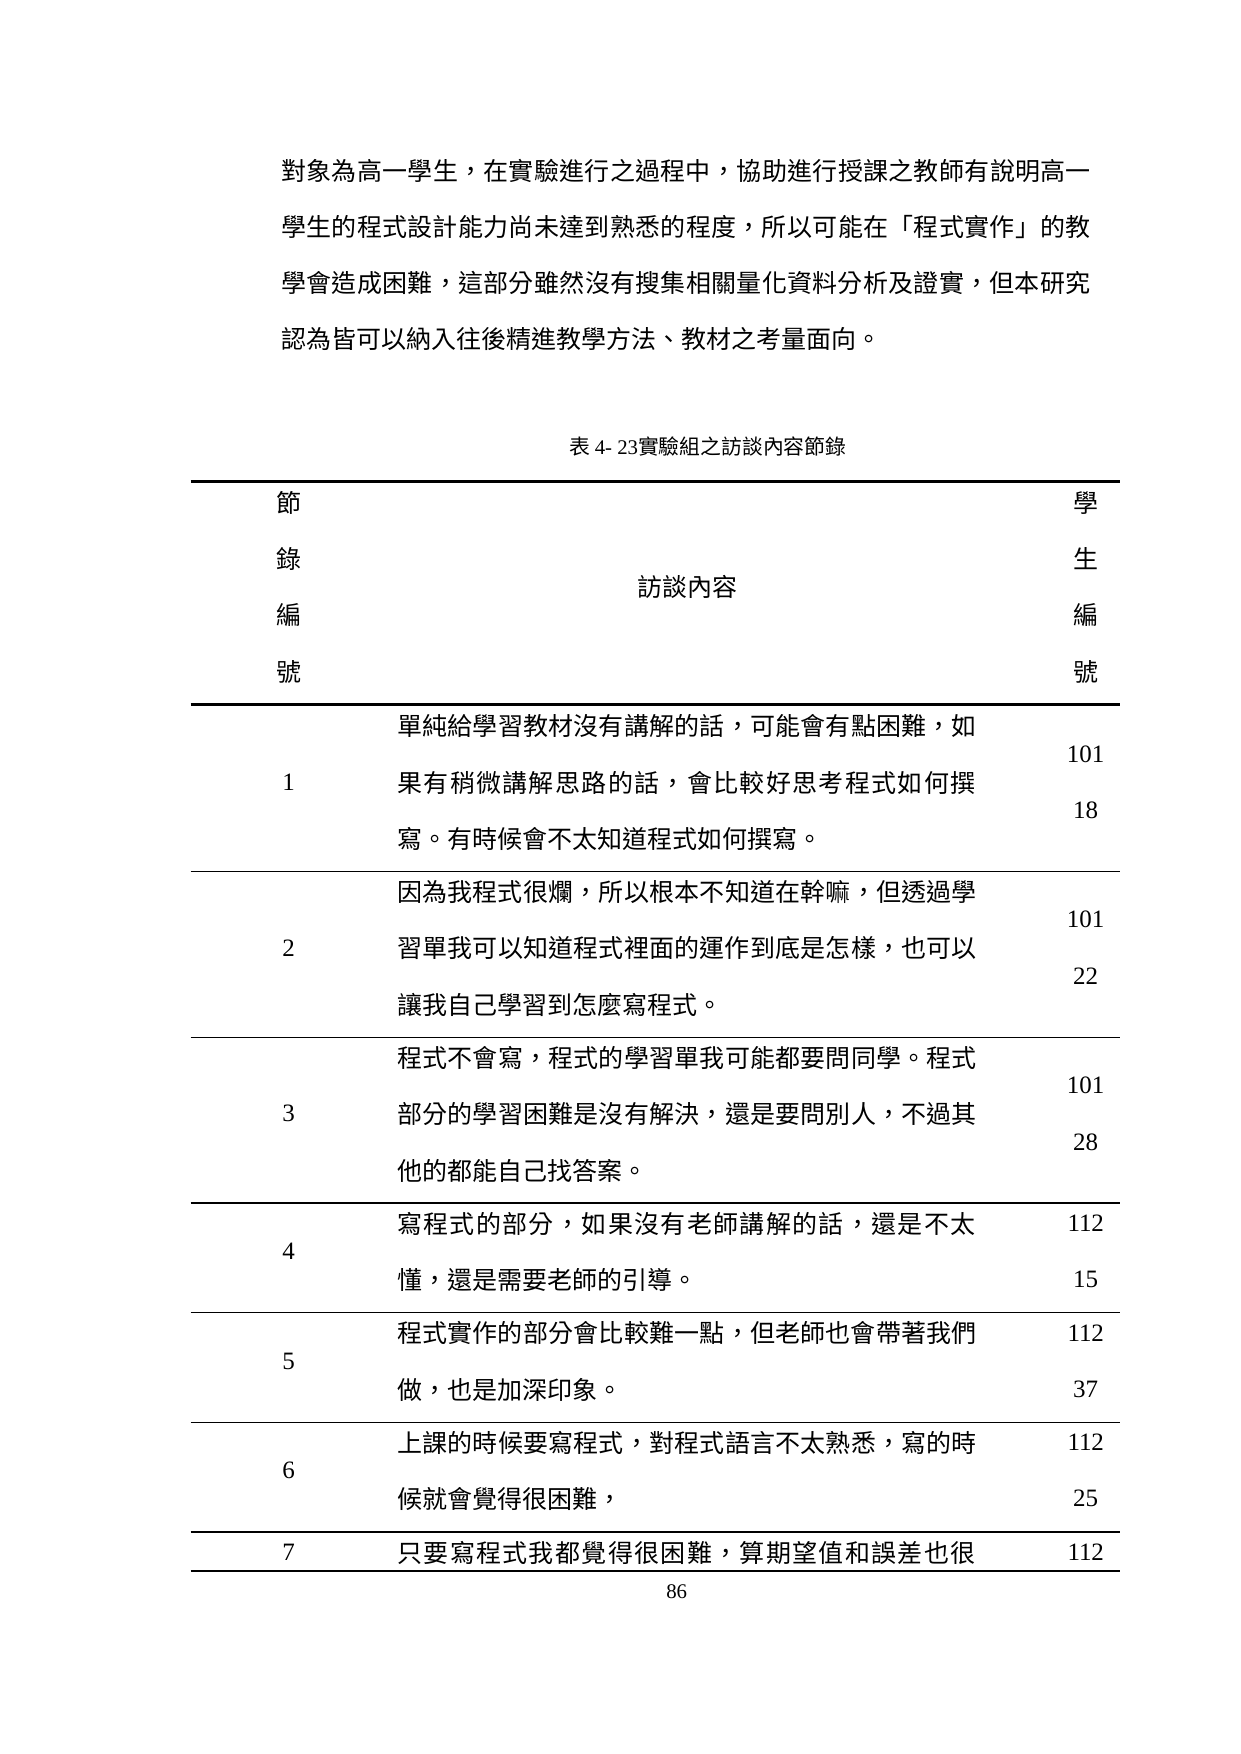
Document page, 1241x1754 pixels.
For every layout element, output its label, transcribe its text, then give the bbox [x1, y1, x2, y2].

table_cell 4 [191, 1204, 323, 1312]
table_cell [323, 1533, 988, 1570]
table_cell 5 [191, 1313, 323, 1421]
table_header 節錄編號 [191, 483, 323, 703]
table_cell 10128 [988, 1038, 1120, 1202]
table_cell 10118 [988, 706, 1120, 871]
table_cell 1 [191, 706, 323, 871]
table_cell 2 [191, 872, 323, 1036]
text 表 4- 23實驗組之訪談內容節錄 [281, 427, 1092, 464]
table_header 學生編號 [988, 483, 1120, 703]
table_cell 11215 [988, 1204, 1120, 1312]
table_cell 單純給學習教材沒有講解的話，可能會有點困難，如果有稍微講解思路的話，會比較好思考程式如何撰寫。有時候會不太知道程式如何撰寫。 [323, 706, 988, 871]
table_cell 程式不會寫，程式的學習單我可能都要問同學。程式部分的學習困難是沒有解決，還是要問別人，不過其他的都能自己找答案。 [323, 1038, 988, 1202]
table_cell 11225 [988, 1533, 1120, 1570]
table_cell 11237 [988, 1313, 1120, 1421]
table_header 訪談內容 [323, 483, 988, 703]
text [281, 151, 1092, 357]
table_cell 上課的時候要寫程式，對程式語言不太熟悉，寫的時候就會覺得很困難， [323, 1423, 988, 1531]
table_cell 因為我程式很爛，所以根本不知道在幹嘛，但透過學習單我可以知道程式裡面的運作到底是怎樣，也可以讓我自己學習到怎麼寫程式。 [323, 872, 988, 1036]
table_cell 寫程式的部分，如果沒有老師講解的話，還是不太懂，還是需要老師的引導。 [323, 1204, 988, 1312]
table_cell 6 [191, 1423, 323, 1531]
table_cell 7 [191, 1533, 323, 1570]
table_cell 10122 [988, 872, 1120, 1036]
table_cell 程式實作的部分會比較難一點，但老師也會帶著我們做，也是加深印象。 [323, 1313, 988, 1421]
table_cell 3 [191, 1038, 323, 1202]
table_cell 11225 [988, 1423, 1120, 1531]
